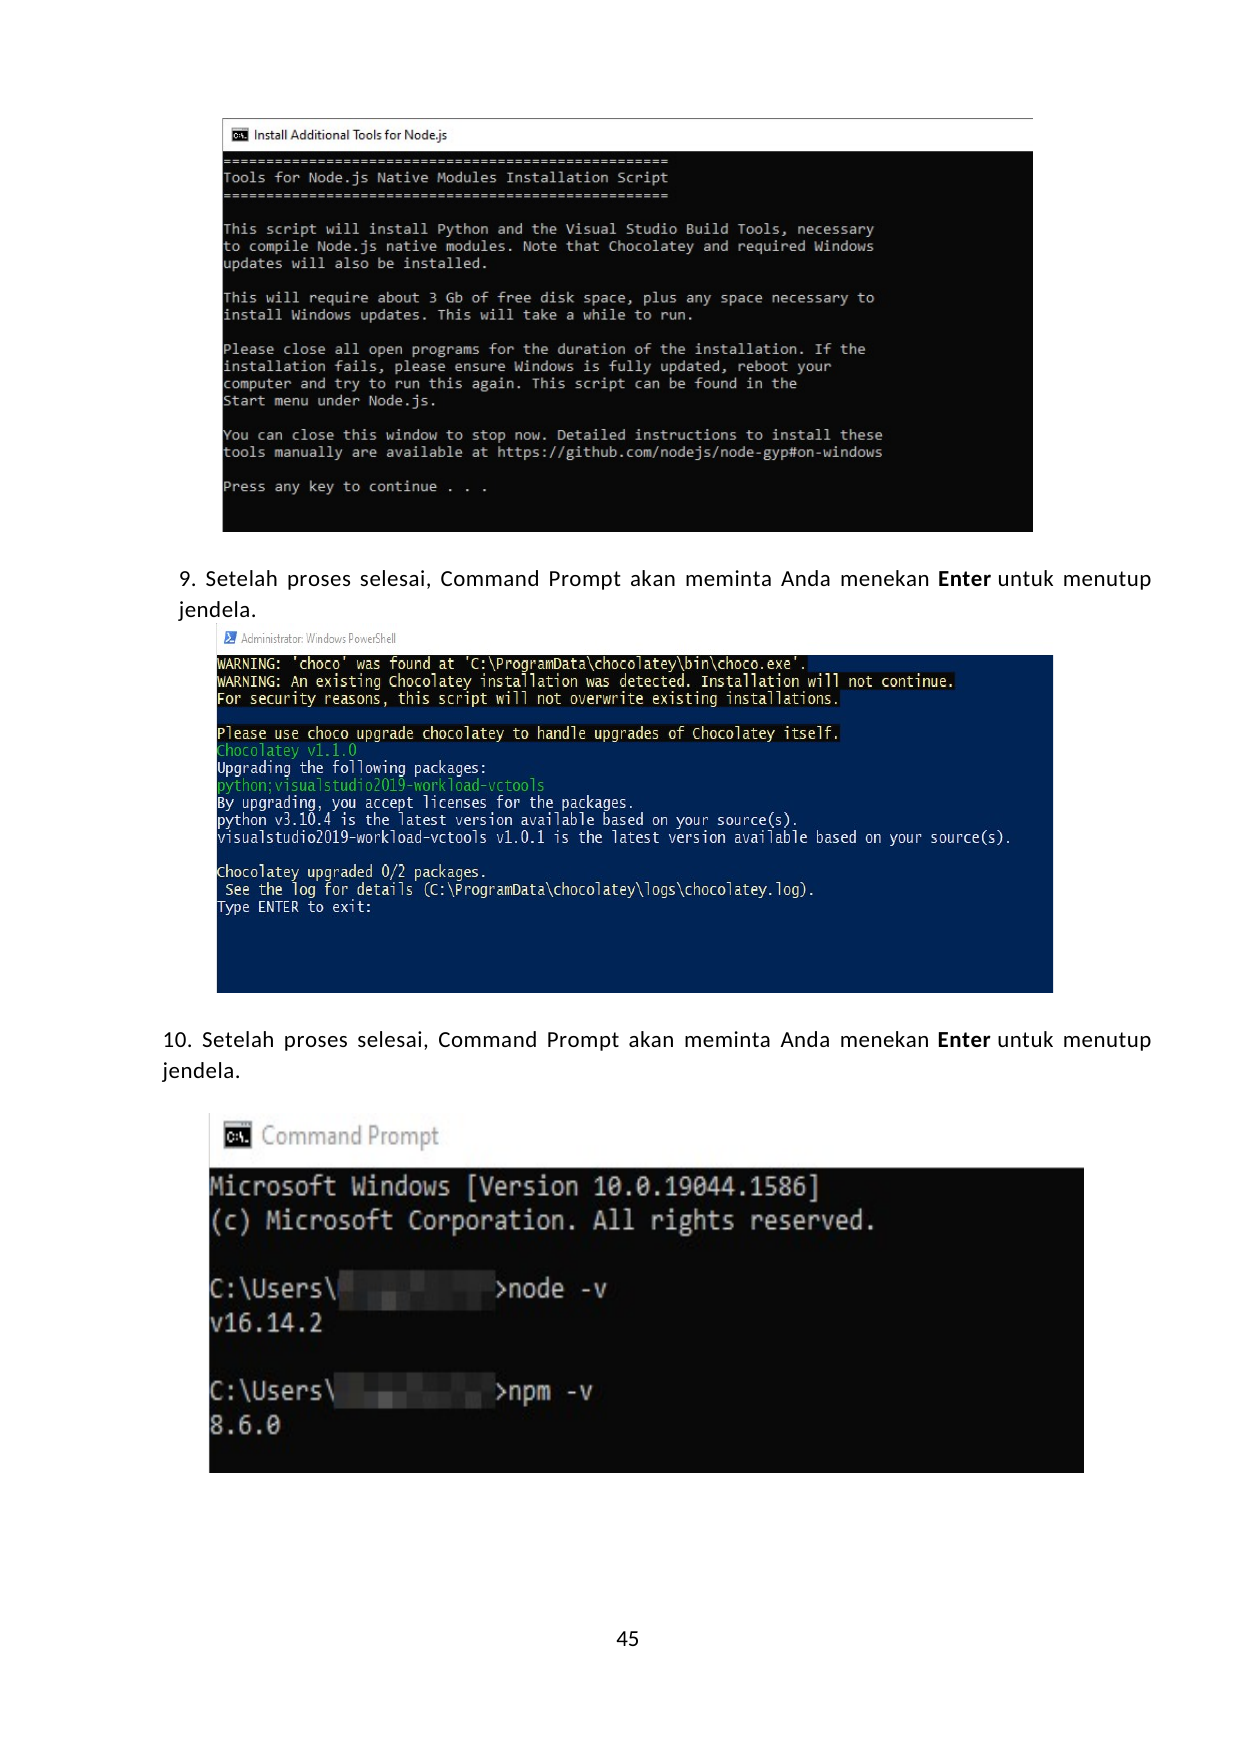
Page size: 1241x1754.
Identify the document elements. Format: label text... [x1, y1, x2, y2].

list 9. Setelah proses selesai, Command Prompt akan meminta Anda menekan Enter untuk menutup jendela. [178, 561, 1152, 623]
picture [222, 118, 1033, 532]
text 10. Setelah proses selesai, Command Prompt akan meminta Anda menekan Enter untuk menutup jendela. [162, 1022, 1152, 1084]
picture [208, 1113, 1084, 1473]
picture [216, 623, 1054, 993]
